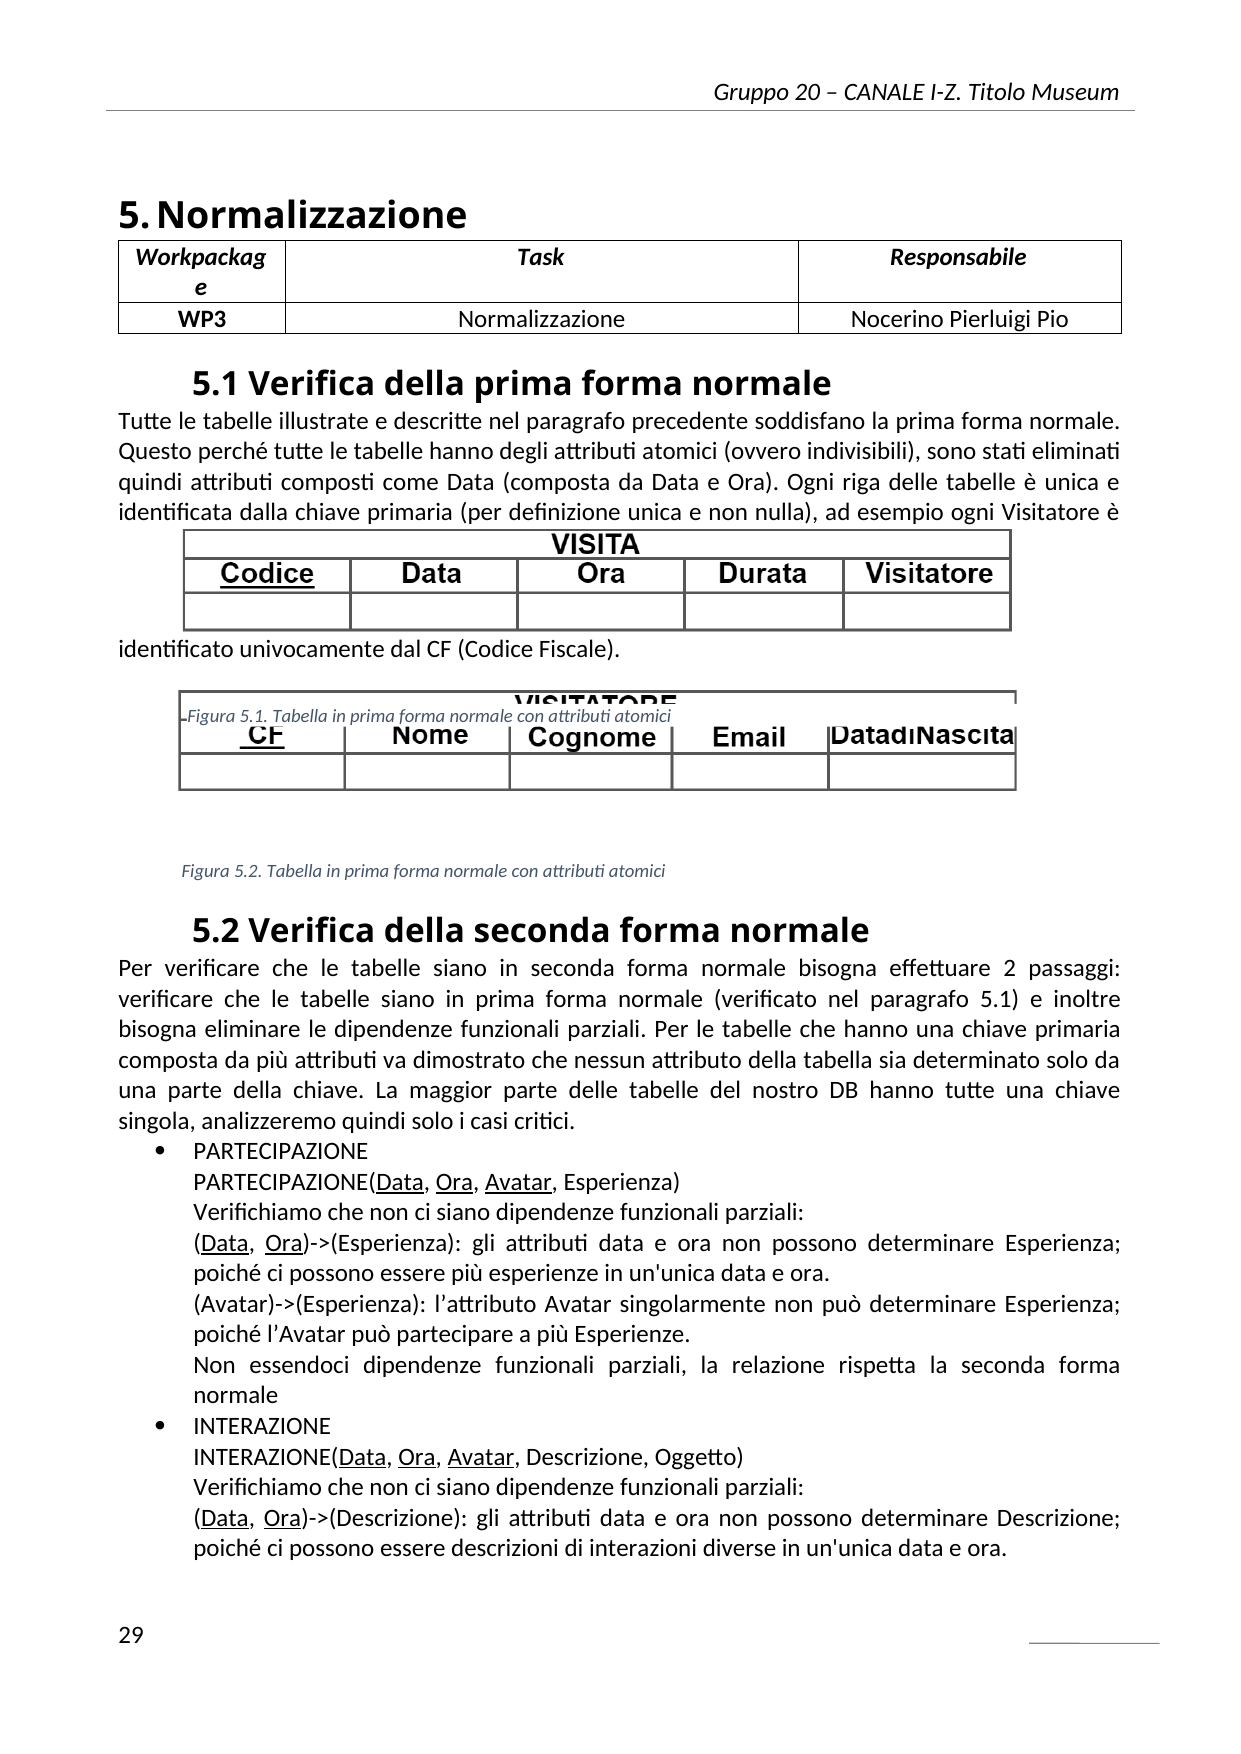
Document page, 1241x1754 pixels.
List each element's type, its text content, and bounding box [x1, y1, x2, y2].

table_header Task [286, 241, 798, 302]
list PARTECIPAZIONE [156, 1135, 1122, 1166]
text Per verificare che le tabelle siano in seconda forma normale bisogna effettuare 2 passaggi: verificare che le tabelle siano in prima forma normale (verificato nel paragrafo 5.1) e inoltre bisogna eliminare le dipendenze funzionali parziali. Per le tabelle che hanno una chiave primaria composta da più attributi va dimostrato che nessun attributo della tabella sia determinato solo da una parte della chiave. La maggior parte delle tabelle del nostro DB hanno tutte una chiave singola, analizzeremo quindi solo i casi critici. [118, 952, 1122, 1135]
subtitle 5.2 Verifica della seconda forma normale [156, 842, 1122, 952]
list Verifichiamo che non ci siano dipendenze funzionali parziali: [193, 1471, 1122, 1502]
list (Data, Ora)->(Descrizione): gli attributi data e ora non possono determinare Descrizione; poiché ci possono essere descrizioni di interazioni diverse in un'unica data e ora. [193, 1502, 1122, 1563]
table_cell Normalizzazione [286, 303, 798, 333]
picture [182, 529, 1017, 634]
list INTERAZIONE(Data, Ora, Avatar, Descrizione, Oggetto) [193, 1441, 1122, 1471]
picture [178, 690, 1017, 791]
table_cell WP3 [119, 303, 285, 333]
table_header Workpackage [119, 241, 285, 302]
table_header Responsabile [799, 241, 1121, 302]
list Verifichiamo che non ci siano dipendenze funzionali parziali: [193, 1196, 1122, 1227]
list INTERAZIONE [156, 1410, 1122, 1441]
list (Avatar)->(Esperienza): l’attributo Avatar singolarmente non può determinare Esperienza; poiché l’Avatar può partecipare a più Esperienze. [193, 1288, 1122, 1349]
subtitle 5.1 Verifica della prima forma normale [156, 359, 1122, 405]
table_cell Nocerino Pierluigi Pio [799, 303, 1121, 333]
list Non essendoci dipendenze funzionali parziali, la relazione rispetta la seconda forma normale [193, 1349, 1122, 1410]
list (Data, Ora)->(Esperienza): gli attributi data e ora non possono determinare Esperienza; poiché ci possono essere più esperienze in un'unica data e ora. [193, 1227, 1122, 1288]
subtitle Normalizzazione [118, 189, 1122, 240]
list PARTECIPAZIONE(Data, Ora, Avatar, Esperienza) [193, 1166, 1122, 1196]
